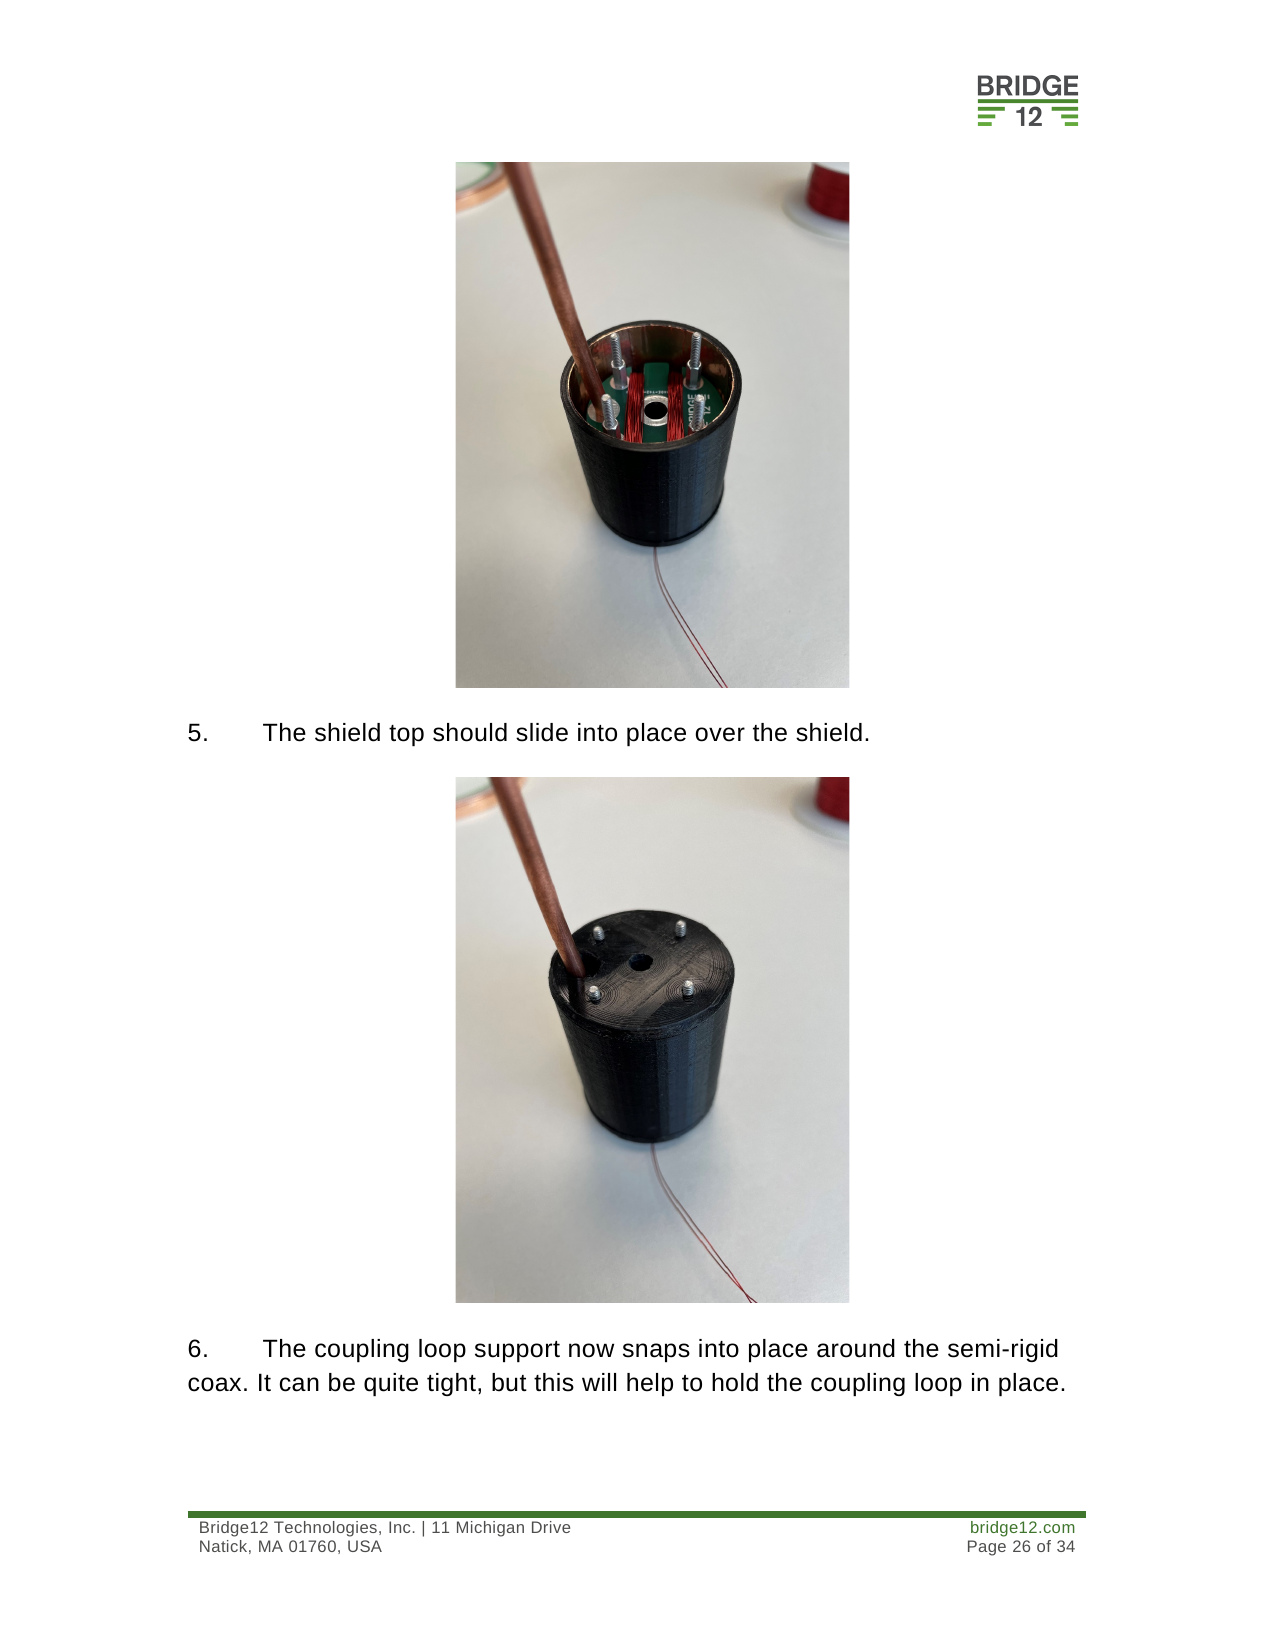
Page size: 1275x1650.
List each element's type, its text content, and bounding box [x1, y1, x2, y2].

list The shield top should slide into place over the shield. [187, 718, 1087, 747]
picture [455, 777, 850, 1303]
picture [977, 75, 1079, 126]
picture [455, 162, 850, 688]
list The coupling loop support now snaps into place around the semi-rigid coax. It can be quite tight, but this will help to hold the coupling loop in place. [187, 1334, 1087, 1397]
